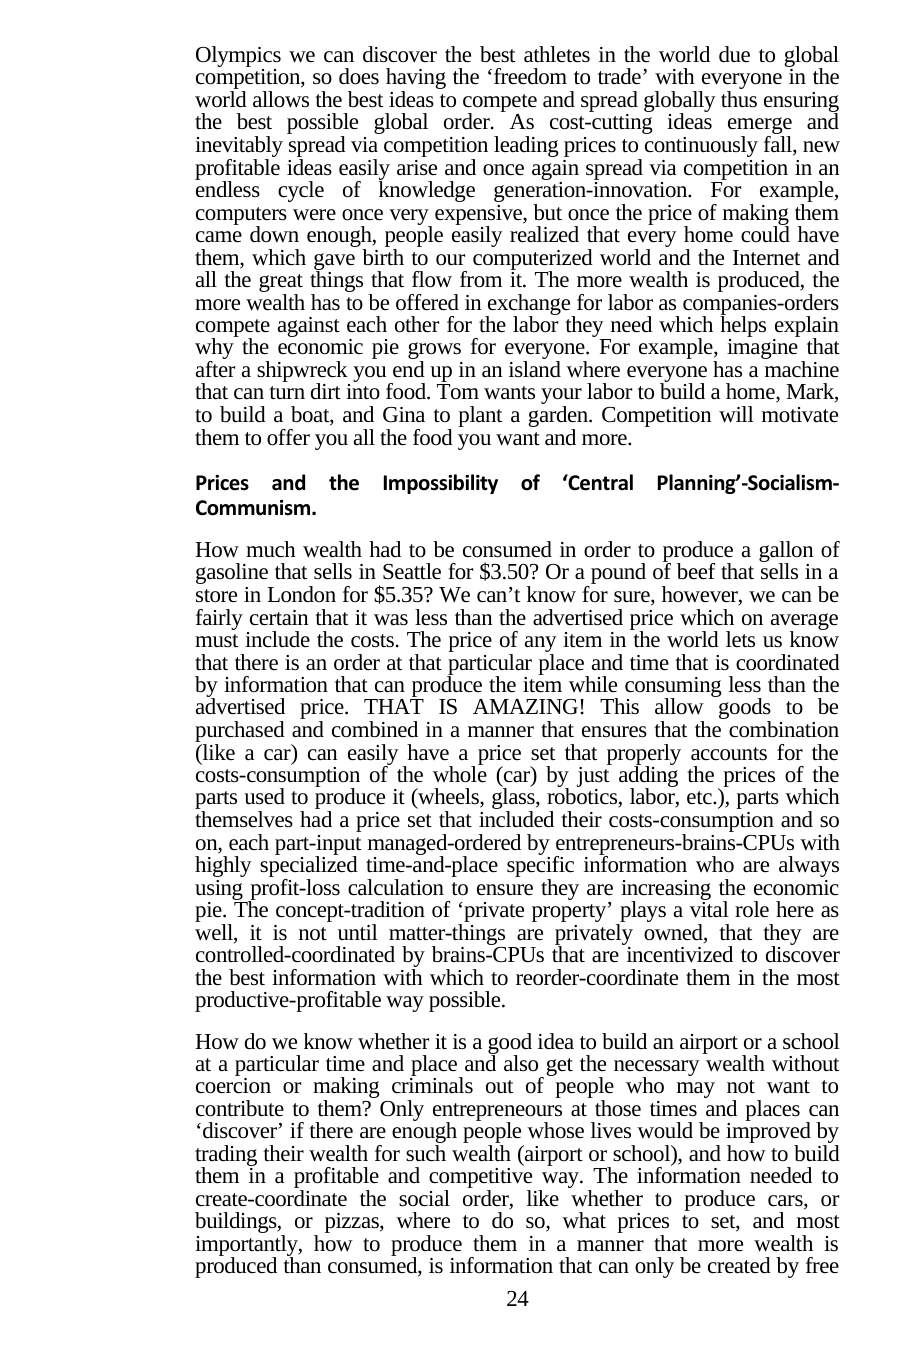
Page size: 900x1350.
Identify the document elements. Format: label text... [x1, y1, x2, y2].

text How much wealth had to be consumed in order to produce a gallon of gasoline that sells in Seattle for $3.50? Or a pound of beef that sells in a store in London for $5.35? We can’t know for sure, however, we can be fairly certain that it was less than the advertised price which on average must include the costs. The price of any item in the world lets us know that there is an order at that particular place and time that is coordinated by information that can produce the item while consuming less than the advertised price. THAT IS AMAZING! This allow goods to be purchased and combined in a manner that ensures that the combination (like a car) can easily have a price set that properly accounts for the costs-consumption of the whole (car) by just adding the prices of the parts used to produce it (wheels, glass, robotics, labor, etc.), parts which themselves had a price set that included their costs-consumption and so on, each part-input managed-ordered by entrepreneurs-brains-CPUs with highly specialized time-and-place specific information who are always using profit-loss calculation to ensure they are increasing the economic pie. The concept-tradition of ‘private property’ plays a vital role here as well, it is not until matter-things are privately owned, that they are controlled-coordinated by brains-CPUs that are incentivized to discover the best information with which to reorder-coordinate them in the most productive-profitable way possible. [195, 540, 840, 1012]
subtitle Prices and the Impossibility of ‘Central Planning’-Socialism-Communism. [195, 471, 840, 521]
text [195, 45, 840, 450]
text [195, 1031, 840, 1278]
